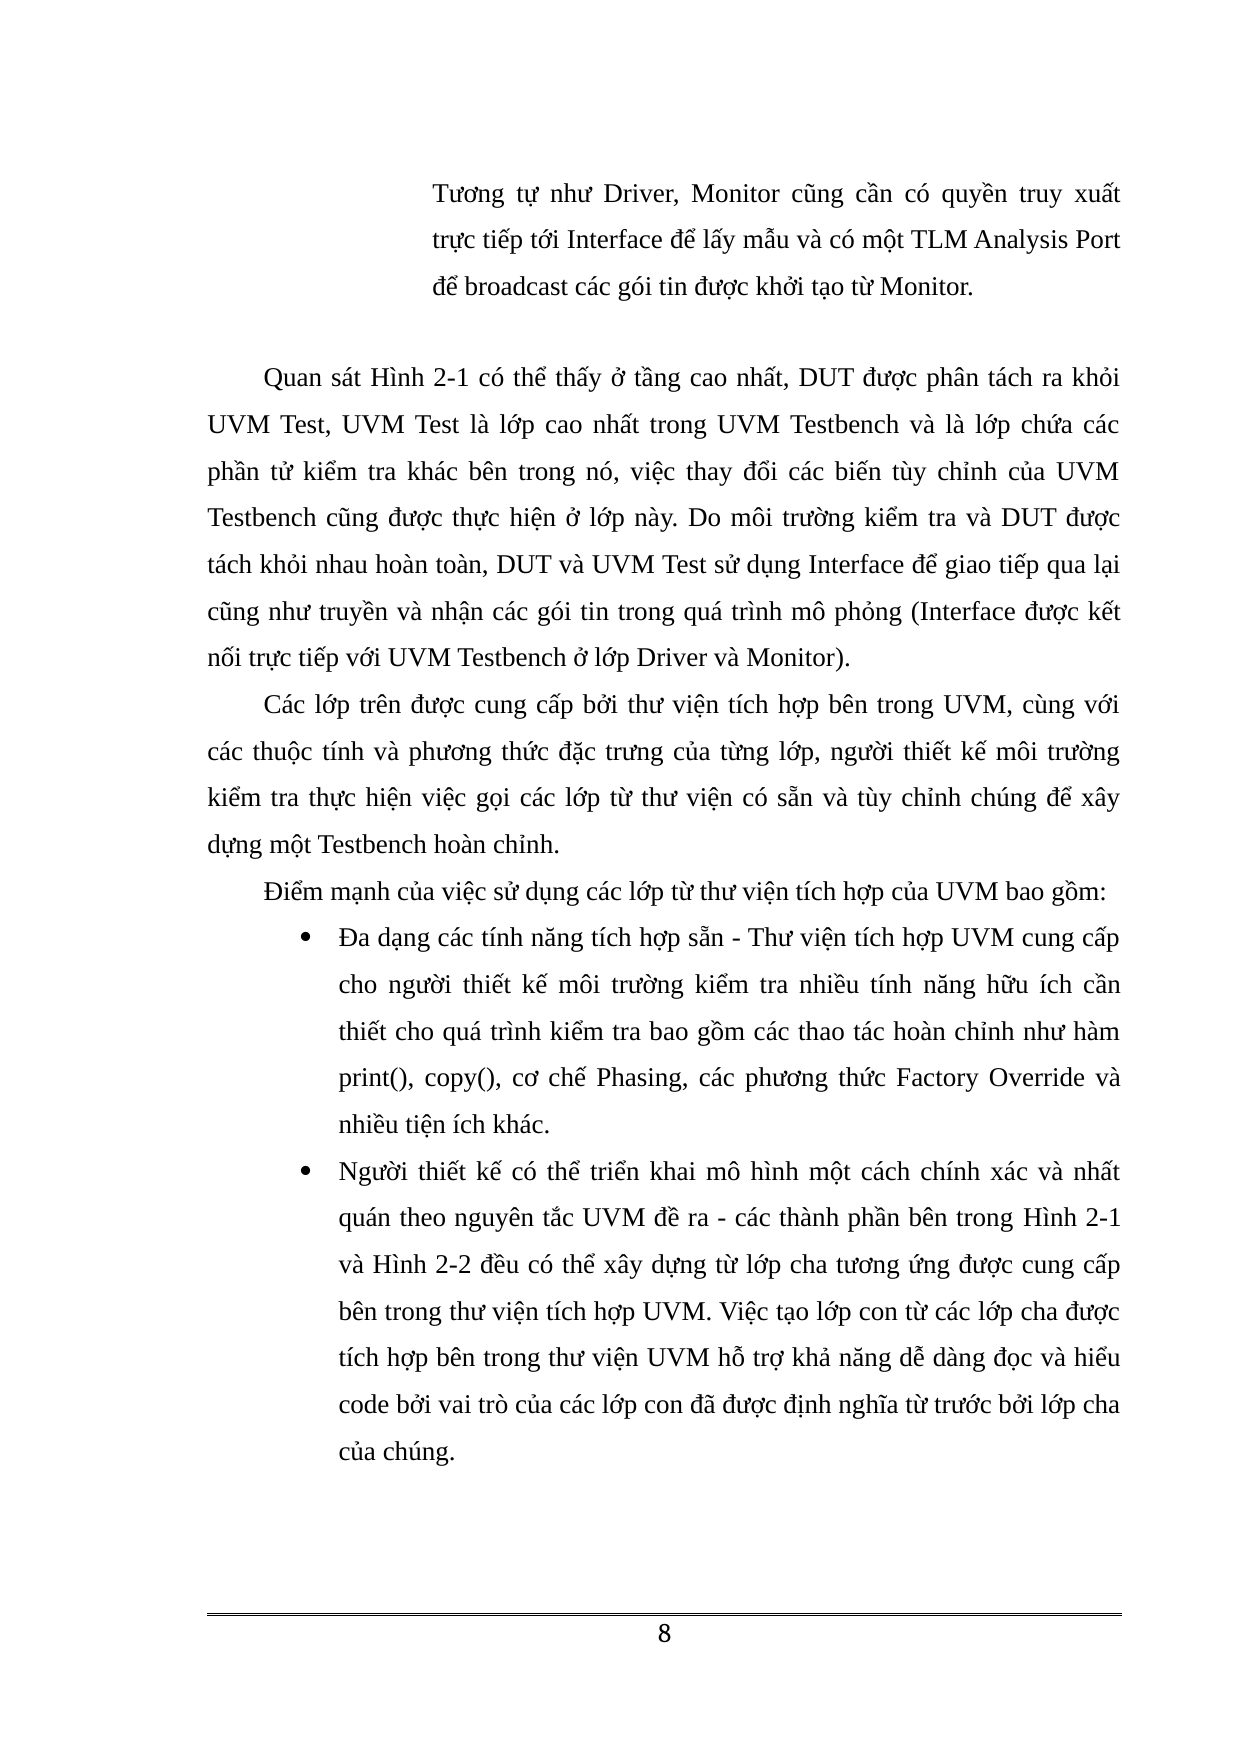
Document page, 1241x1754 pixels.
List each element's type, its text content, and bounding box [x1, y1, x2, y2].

list Đa dạng các tính năng tích hợp sẵn - Thư viện tích hợp UVM cung cấp cho người thiết kế môi trường kiểm tra nhiều tính năng hữu ích cần thiết cho quá trình kiểm tra bao gồm các thao tác hoàn chỉnh như hàm print(), copy(), cơ chế Phasing, các phương thức Factory Override và nhiều tiện ích khác. [301, 921, 1122, 1139]
text Các lớp trên được cung cấp bởi thư viện tích hợp bên trong UVM, cùng với các thuộc tính và phương thức đặc trưng của từng lớp, người thiết kế môi trường kiểm tra thực hiện việc gọi các lớp từ thư viện có sẵn và tùy chỉnh chúng để xây dựng một Testbench hoàn chỉnh. [207, 688, 1122, 859]
text Điểm mạnh của việc sử dụng các lớp từ thư viện tích hợp của UVM bao gồm: [207, 874, 1122, 906]
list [394, 177, 1122, 301]
list Người thiết kế có thể triển khai mô hình một cách chính xác và nhất quán theo nguyên tắc UVM đề ra - các thành phần bên trong Hình 2-1 và Hình 2-2 đều có thể xây dựng từ lớp cha tương ứng được cung cấp bên trong thư viện tích hợp UVM. Việc tạo lớp con từ các lớp cha được tích hợp bên trong thư viện UVM hỗ trợ khả năng dễ dàng đọc và hiểu code bởi vai trò của các lớp con đã được định nghĩa từ trước bởi lớp cha của chúng. [301, 1155, 1122, 1466]
text Quan sát Hình 2-1 có thể thấy ở tầng cao nhất, DUT được phân tách ra khỏi UVM Test, UVM Test là lớp cao nhất trong UVM Testbench và là lớp chứa các phần tử kiểm tra khác bên trong nó, việc thay đổi các biến tùy chỉnh của UVM Testbench cũng được thực hiện ở lớp này. Do môi trường kiểm tra và DUT được tách khỏi nhau hoàn toàn, DUT và UVM Test sử dụng Interface để giao tiếp qua lại cũng như truyền và nhận các gói tin trong quá trình mô phỏng (Interface được kết nối trực tiếp với UVM Testbench ở lớp Driver và Monitor). [207, 361, 1122, 672]
